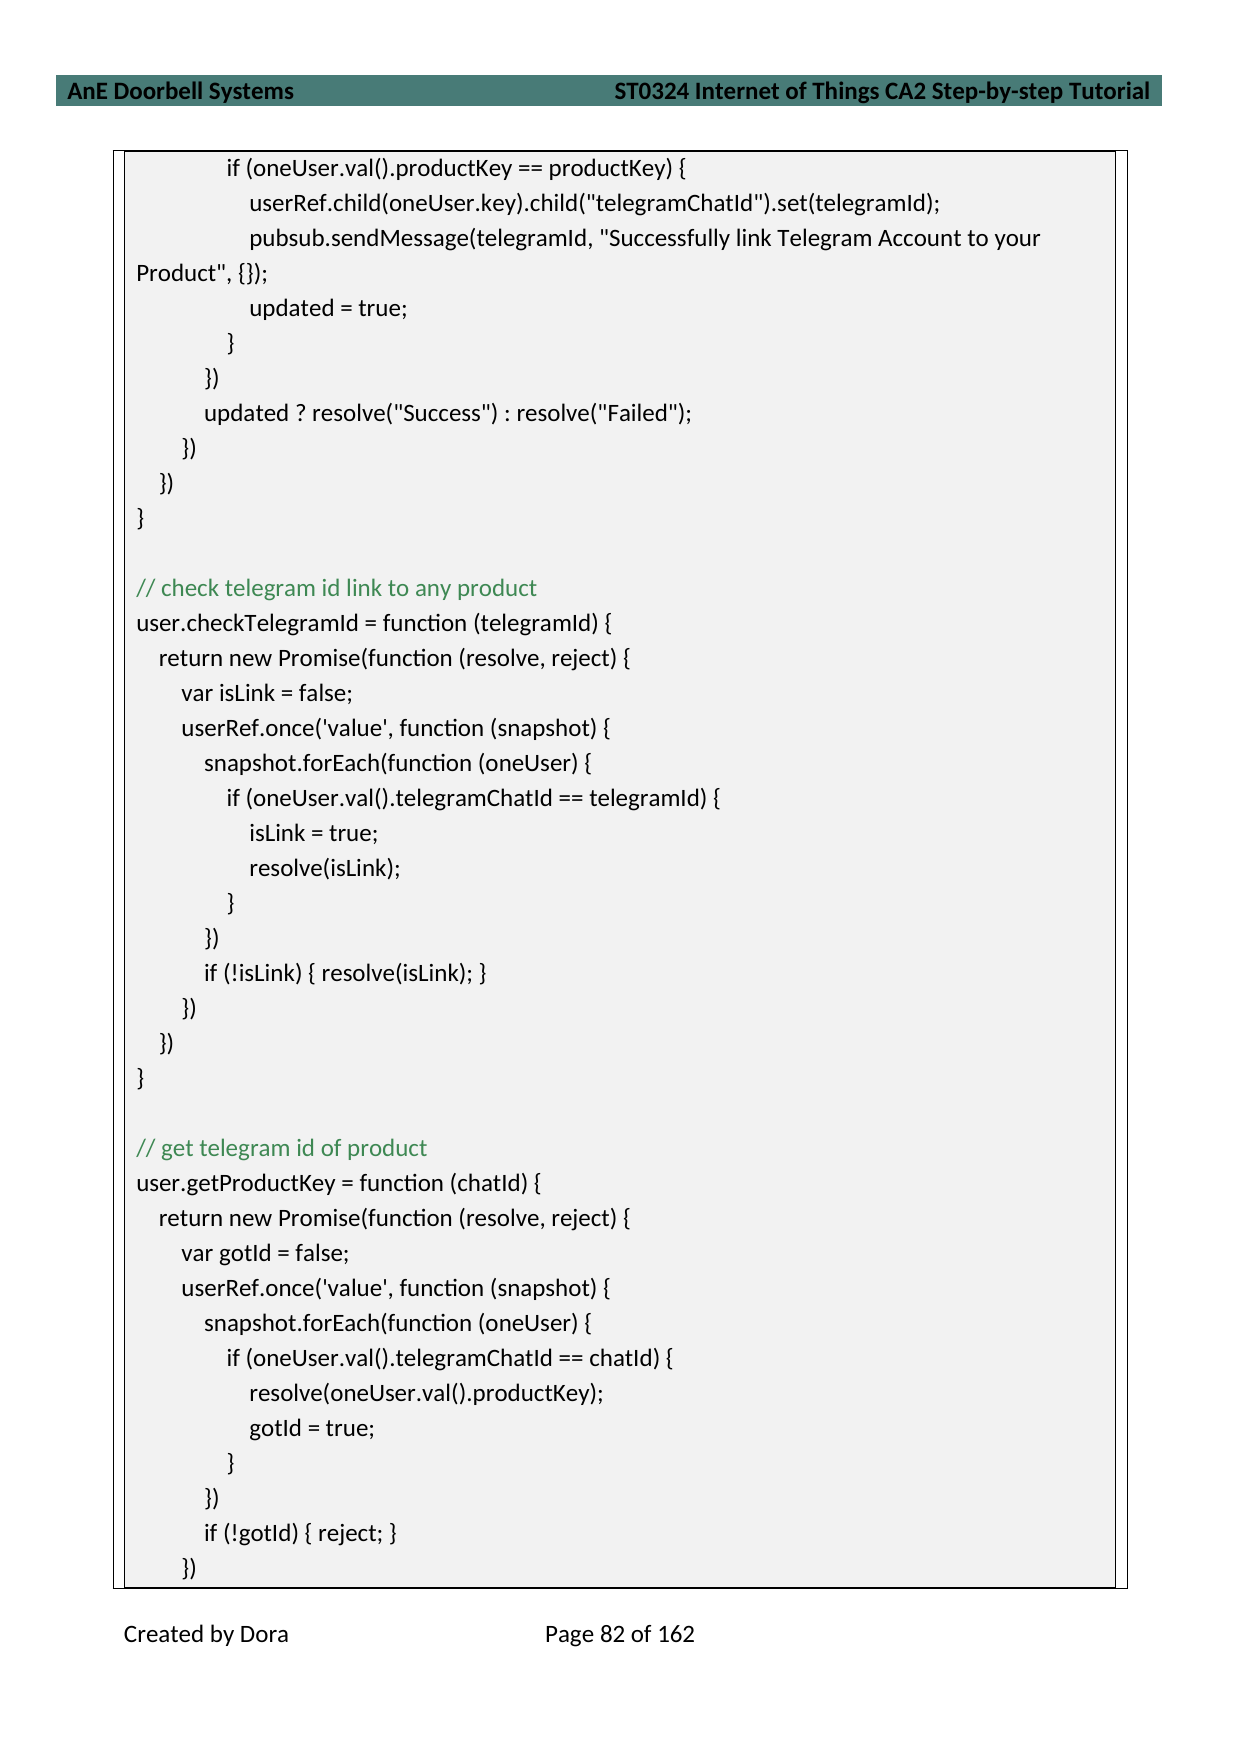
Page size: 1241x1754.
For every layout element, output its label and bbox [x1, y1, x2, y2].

table_cell [114, 151, 124, 1588]
table_cell [1116, 151, 1127, 1588]
